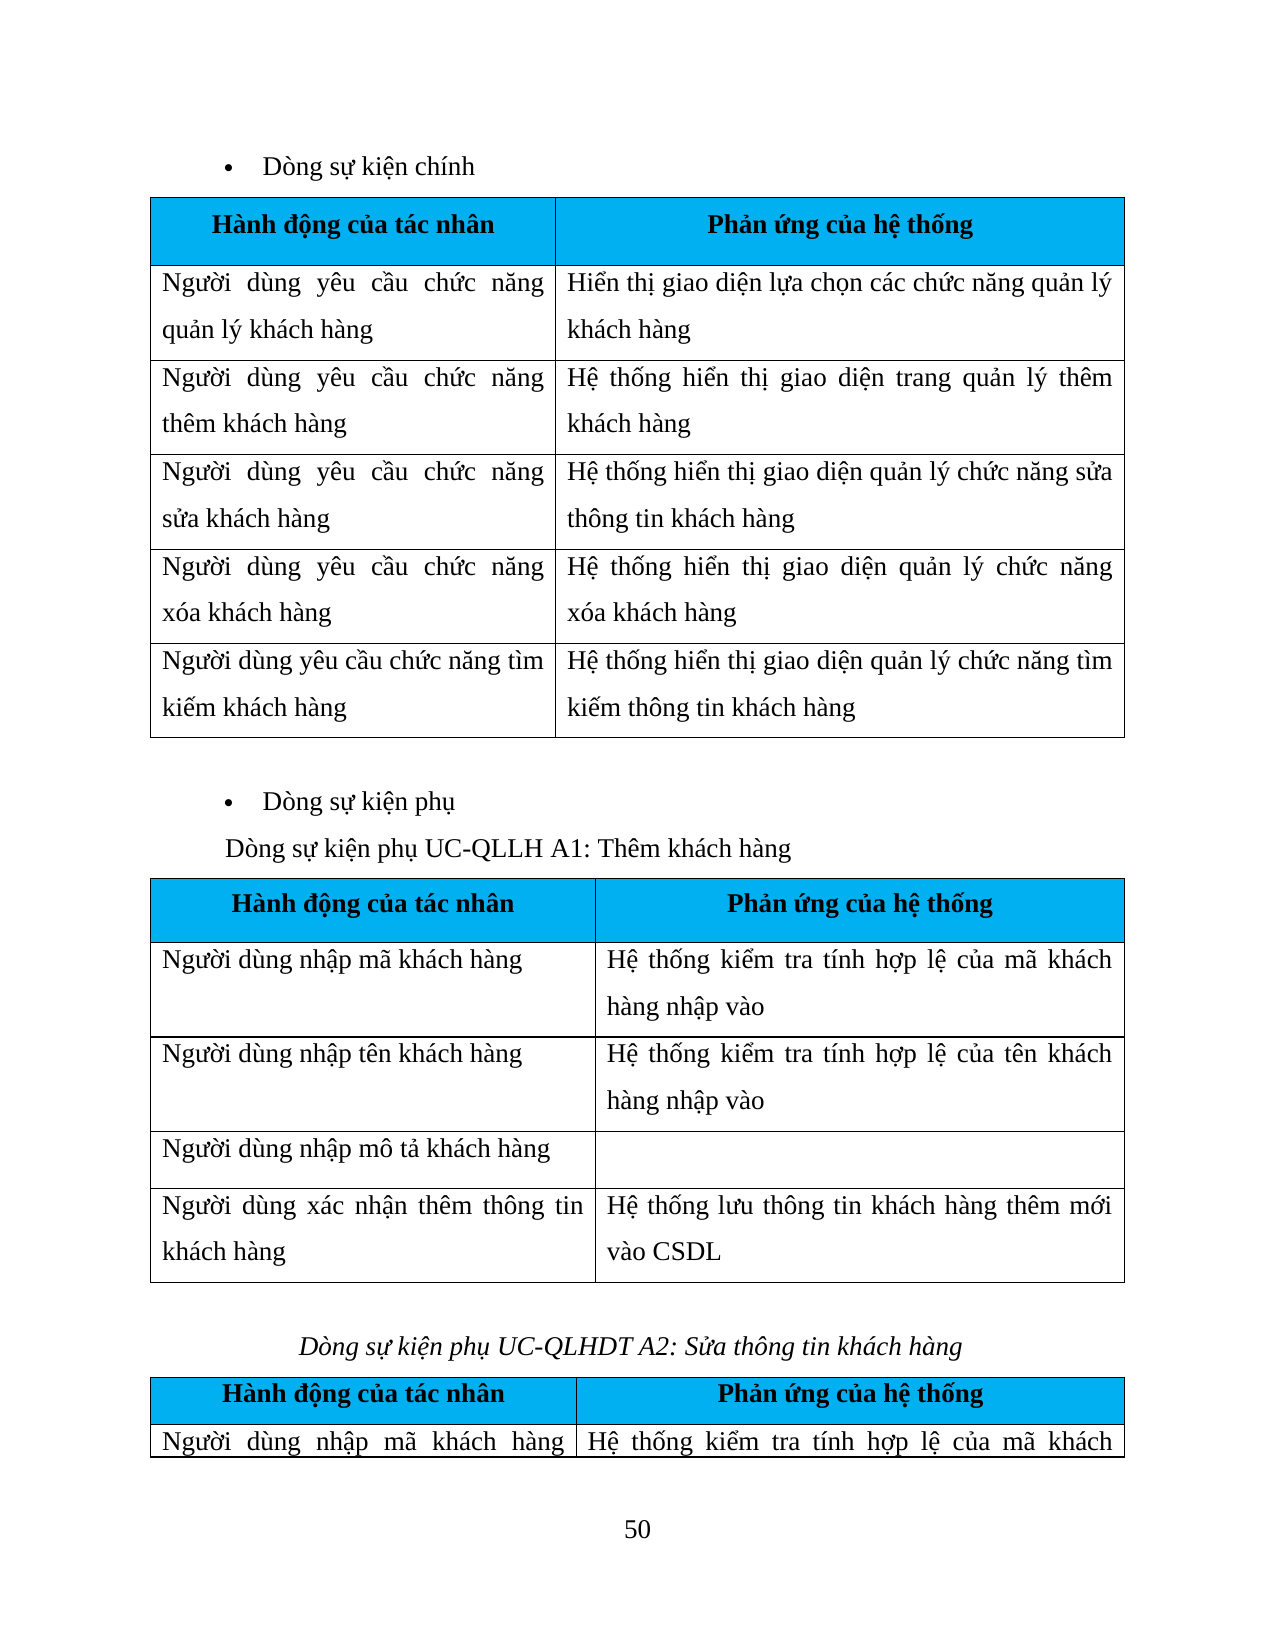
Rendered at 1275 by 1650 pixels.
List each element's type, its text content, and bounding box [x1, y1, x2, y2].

table_cell Người dùng xác nhận thêm thông tin khách hàng [151, 1189, 595, 1282]
table_header Hành động của tác nhân [151, 1378, 576, 1424]
table_header Phản ứng của hệ thống [556, 198, 1124, 265]
table_cell Hệ thống lưu thông tin khách hàng thêm mới vào CSDL [596, 1189, 1124, 1282]
text Dòng sự kiện phụ UC-QLHDT A2: Sửa thông tin khách hàng [150, 1330, 1125, 1361]
table_cell Người dùng yêu cầu chức năng thêm khách hàng [151, 361, 555, 454]
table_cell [577, 1425, 1124, 1456]
list Dòng sự kiện chính [225, 150, 1125, 181]
table_cell Người dùng nhập mã khách hàng [151, 943, 595, 1036]
table_cell Người dùng yêu cầu chức năng tìm kiếm khách hàng [151, 644, 555, 737]
table_cell Người dùng yêu cầu chức năng xóa khách hàng [151, 550, 555, 643]
table_header Hành động của tác nhân [151, 198, 555, 265]
table_cell Người dùng nhập mô tả khách hàng [151, 1132, 595, 1188]
table_header Hành động của tác nhân [151, 879, 595, 942]
table_cell Hệ thống hiển thị giao diện trang quản lý thêm khách hàng [556, 361, 1124, 454]
table_cell Người dùng nhập tên khách hàng [151, 1038, 595, 1131]
table_cell Hệ thống kiểm tra tính hợp lệ của mã khách hàng nhập vào [596, 943, 1124, 1036]
table_cell Hệ thống kiểm tra tính hợp lệ của tên khách hàng nhập vào [596, 1038, 1124, 1131]
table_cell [151, 1425, 576, 1456]
table_cell Hệ thống hiển thị giao diện quản lý chức năng sửa thông tin khách hàng [556, 455, 1124, 548]
list Dòng sự kiện phụ [225, 785, 1125, 816]
table_header Phản ứng của hệ thống [577, 1378, 1124, 1424]
table_cell Người dùng yêu cầu chức năng quản lý khách hàng [151, 266, 555, 360]
table_cell Hệ thống hiển thị giao diện quản lý chức năng tìm kiếm thông tin khách hàng [556, 644, 1124, 737]
table_cell [596, 1132, 1124, 1188]
table_header Phản ứng của hệ thống [596, 879, 1124, 942]
table_cell Hiển thị giao diện lựa chọn các chức năng quản lý khách hàng [556, 266, 1124, 360]
table_cell Hệ thống hiển thị giao diện quản lý chức năng xóa khách hàng [556, 550, 1124, 643]
table_cell Người dùng yêu cầu chức năng sửa khách hàng [151, 455, 555, 548]
text Dòng sự kiện phụ UC-QLLH A1: Thêm khách hàng [225, 832, 1125, 863]
